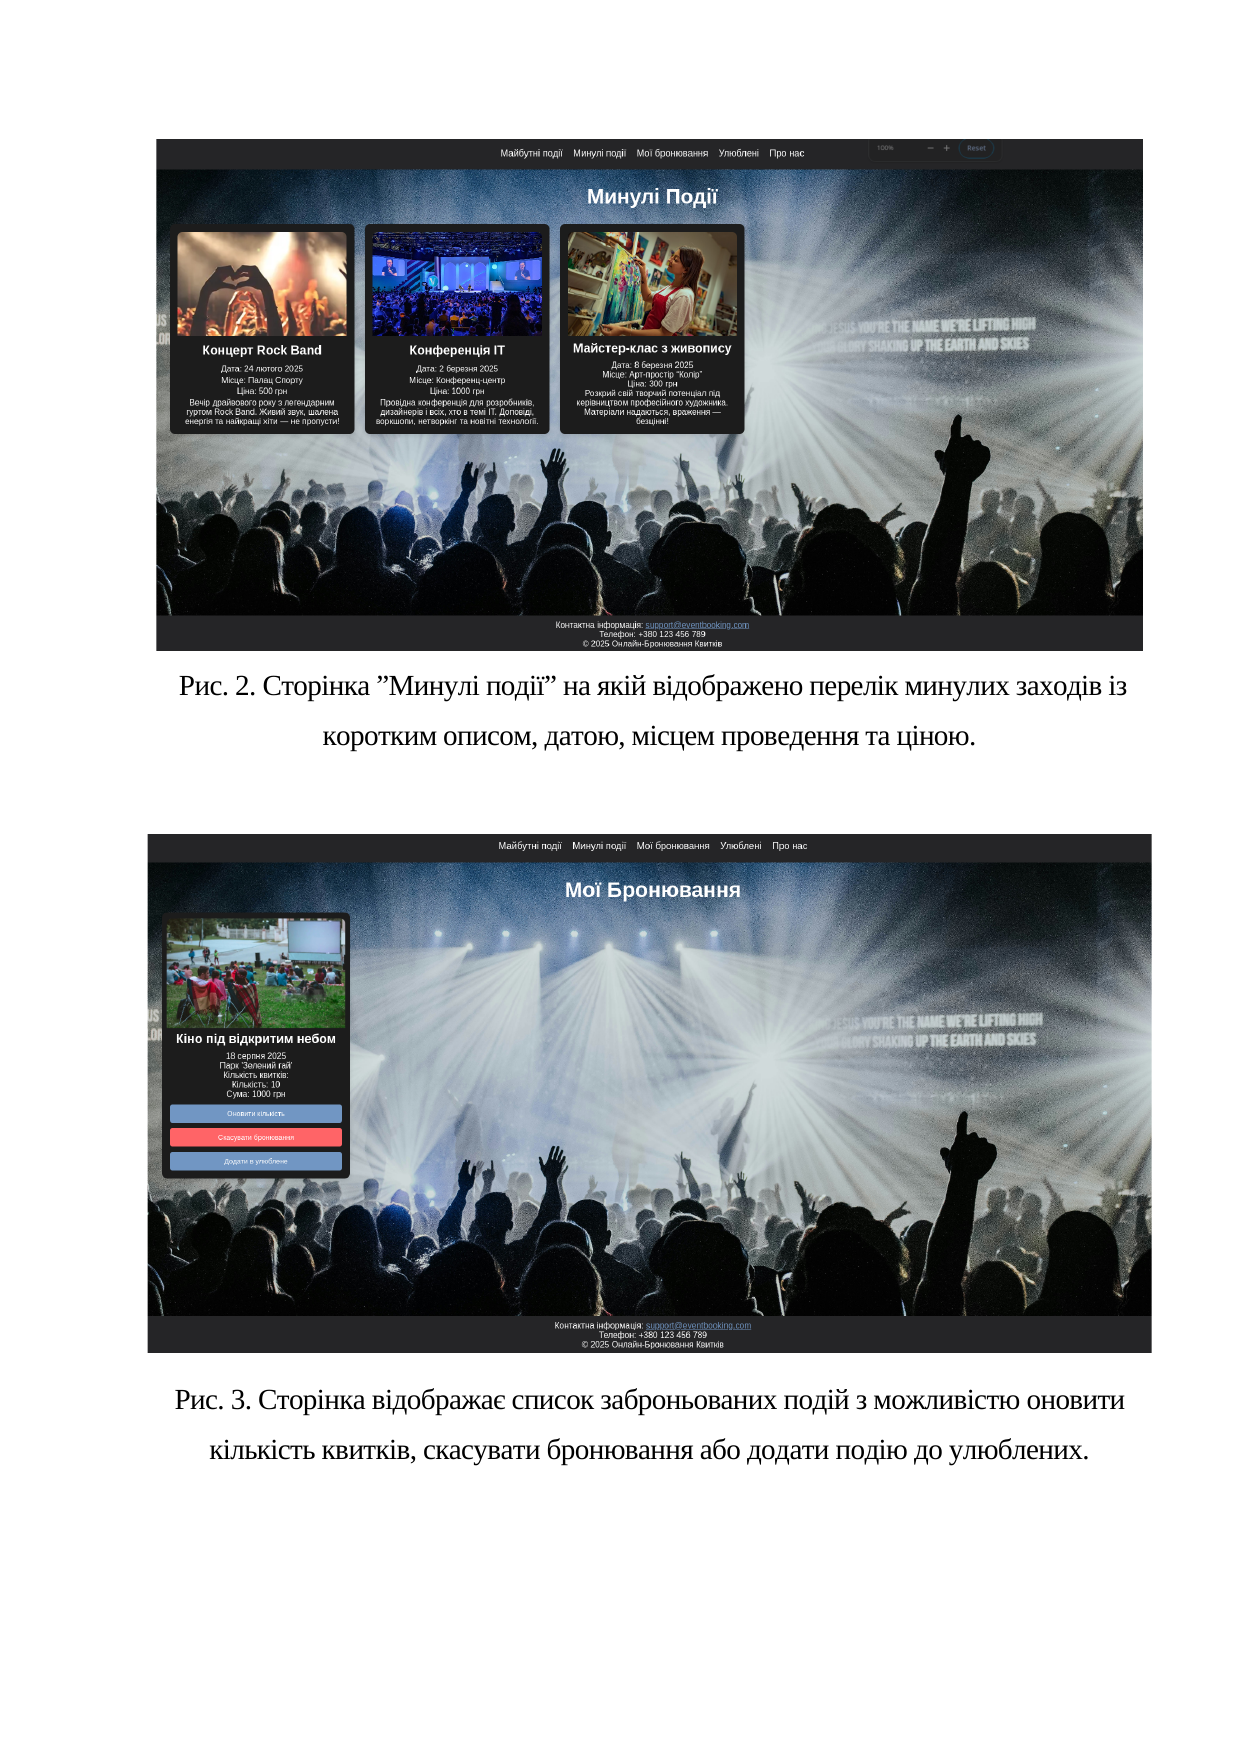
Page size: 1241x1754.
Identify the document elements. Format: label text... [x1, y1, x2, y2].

picture [147, 834, 1152, 1353]
text Рис. 3. Сторінка відображає список заброньованих подій з можливістю оновити кількість квитків, скасувати бронювання або додати подію до улюблених. [148, 1353, 1152, 1466]
picture [156, 139, 1143, 651]
